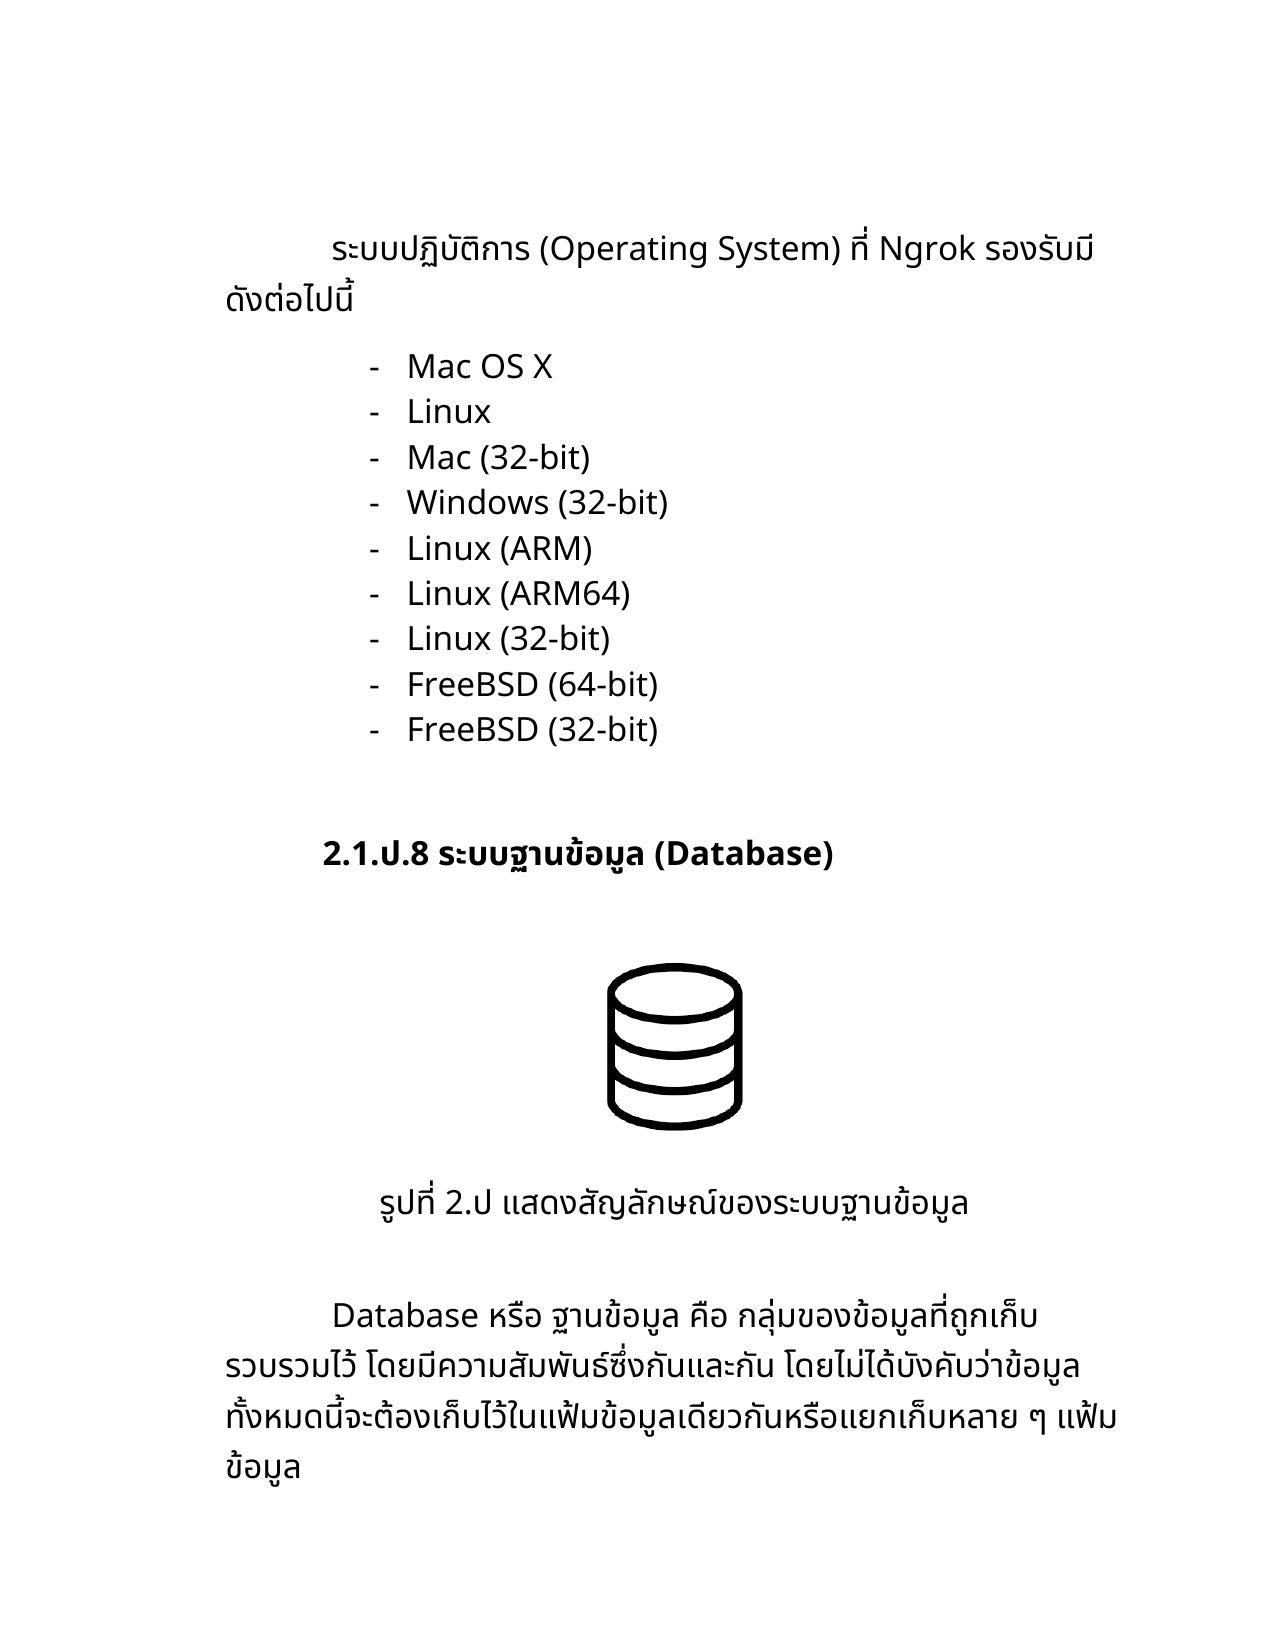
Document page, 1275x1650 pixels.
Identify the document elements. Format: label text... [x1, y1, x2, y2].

list Linux (ARM) [369, 524, 1125, 570]
list Linux [369, 388, 1125, 433]
text Database หรือ ฐานข้อมูล คือ กลุ่มของข้อมูลที่ถูกเก็บรวบรวมไว้ โดยมีความสัมพันธ์ซึ่งกันและกัน โดยไม่ได้บังคับว่าข้อมูลทั้งหมดนี้จะต้องเก็บไว้ในแฟ้มข้อมูลเดียวกันหรือแยกเก็บหลาย ๆ แฟ้มข้อมูล [225, 1292, 1125, 1494]
picture [587, 959, 762, 1134]
list Mac (32-bit) [369, 433, 1125, 479]
list FreeBSD (64-bit) [369, 661, 1125, 706]
list Linux (ARM64) [369, 570, 1125, 615]
list Windows (32-bit) [369, 479, 1125, 524]
table_header รูปที่ 2.ป แสดงสัญลักษณ์ของระบบฐานข้อมูล [225, 960, 1124, 1230]
list Mac OS X [369, 343, 1125, 388]
text ระบบปฏิบัติการ (Operating System) ที่ Ngrok รองรับมีดังต่อไปนี้ [225, 225, 1125, 326]
list Linux (32-bit) [369, 615, 1125, 661]
text 2.1.ป.8 ระบบฐานข้อมูล (Database) [225, 830, 1125, 881]
list FreeBSD (32-bit) [369, 706, 1125, 751]
